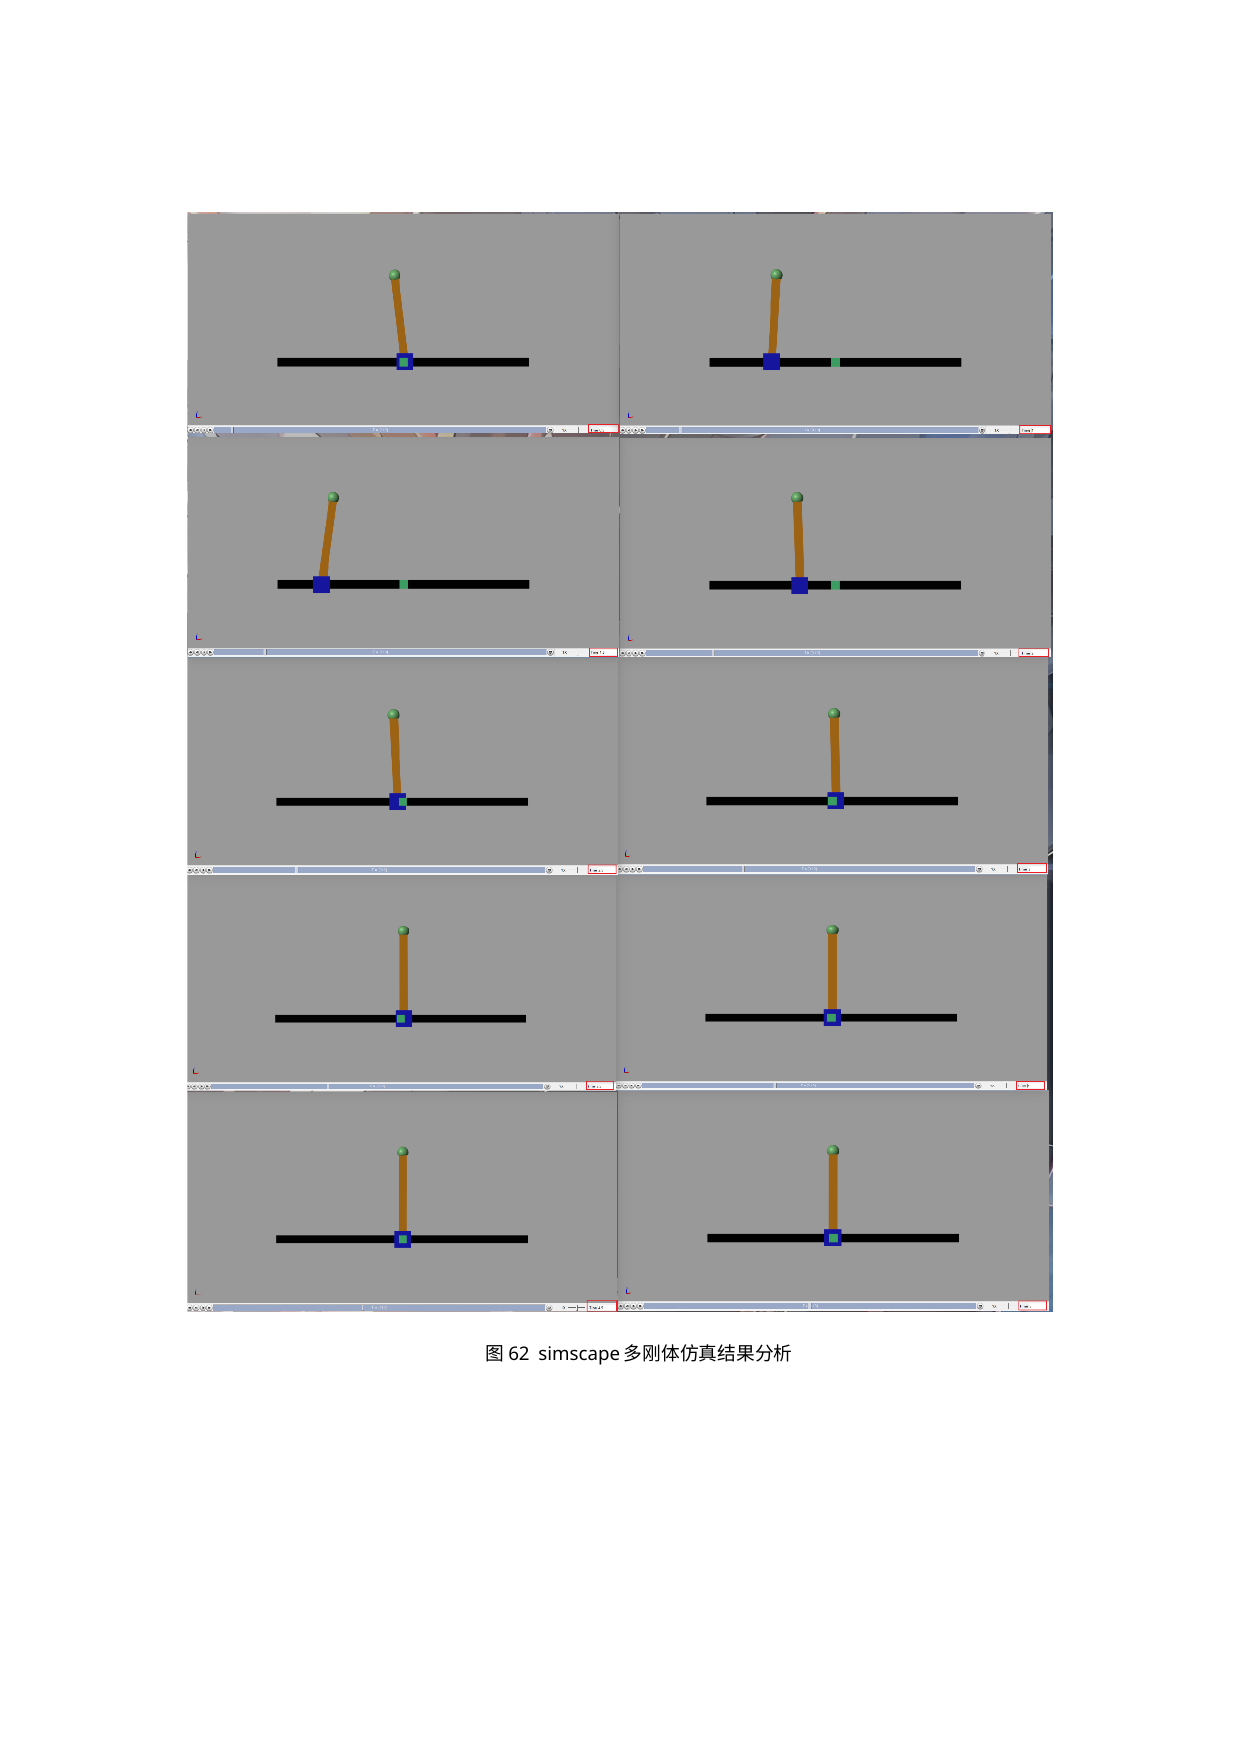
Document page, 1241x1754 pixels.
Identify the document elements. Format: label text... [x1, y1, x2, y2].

picture [187, 212, 1053, 1312]
text 图 62 simscape多刚体仿真结果分析 [160, 1339, 1080, 1366]
